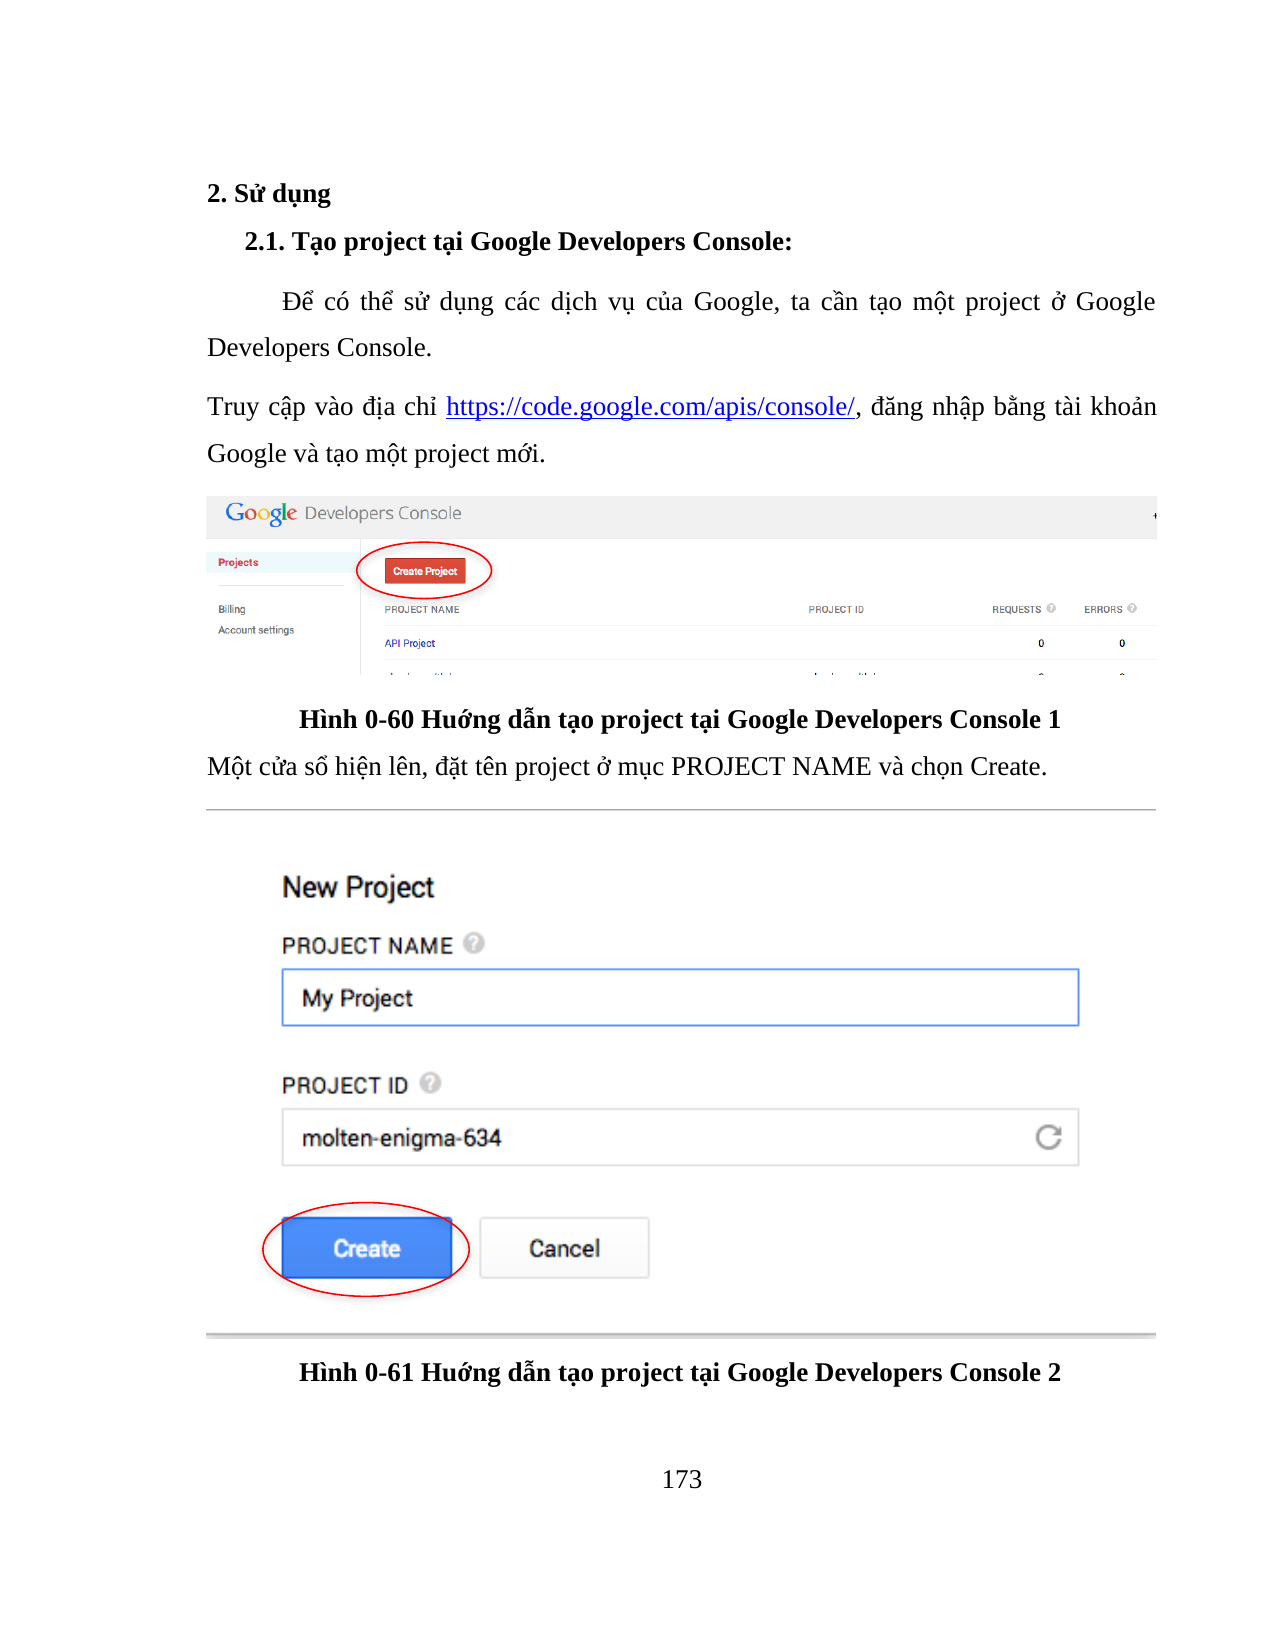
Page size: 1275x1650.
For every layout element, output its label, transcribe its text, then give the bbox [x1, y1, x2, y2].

text 2.1. Tạo project tại Google Developers Console: [207, 225, 1157, 257]
text Để có thể sử dụng các dịch vụ của Google, ta cần tạo một project ở Google Developers Console. [207, 284, 1157, 362]
text Một cửa sổ hiện lên, đặt tên project ở mục PROJECT NAME và chọn Create. [207, 750, 1157, 781]
text 2. Sử dụng [207, 177, 1157, 208]
picture [206, 809, 1156, 1339]
text Truy cập vào địa chỉ https://code.google.com/apis/console/, đăng nhập bằng tài khoản Google và tạo một project mới. [207, 390, 1157, 468]
picture [206, 496, 1157, 675]
